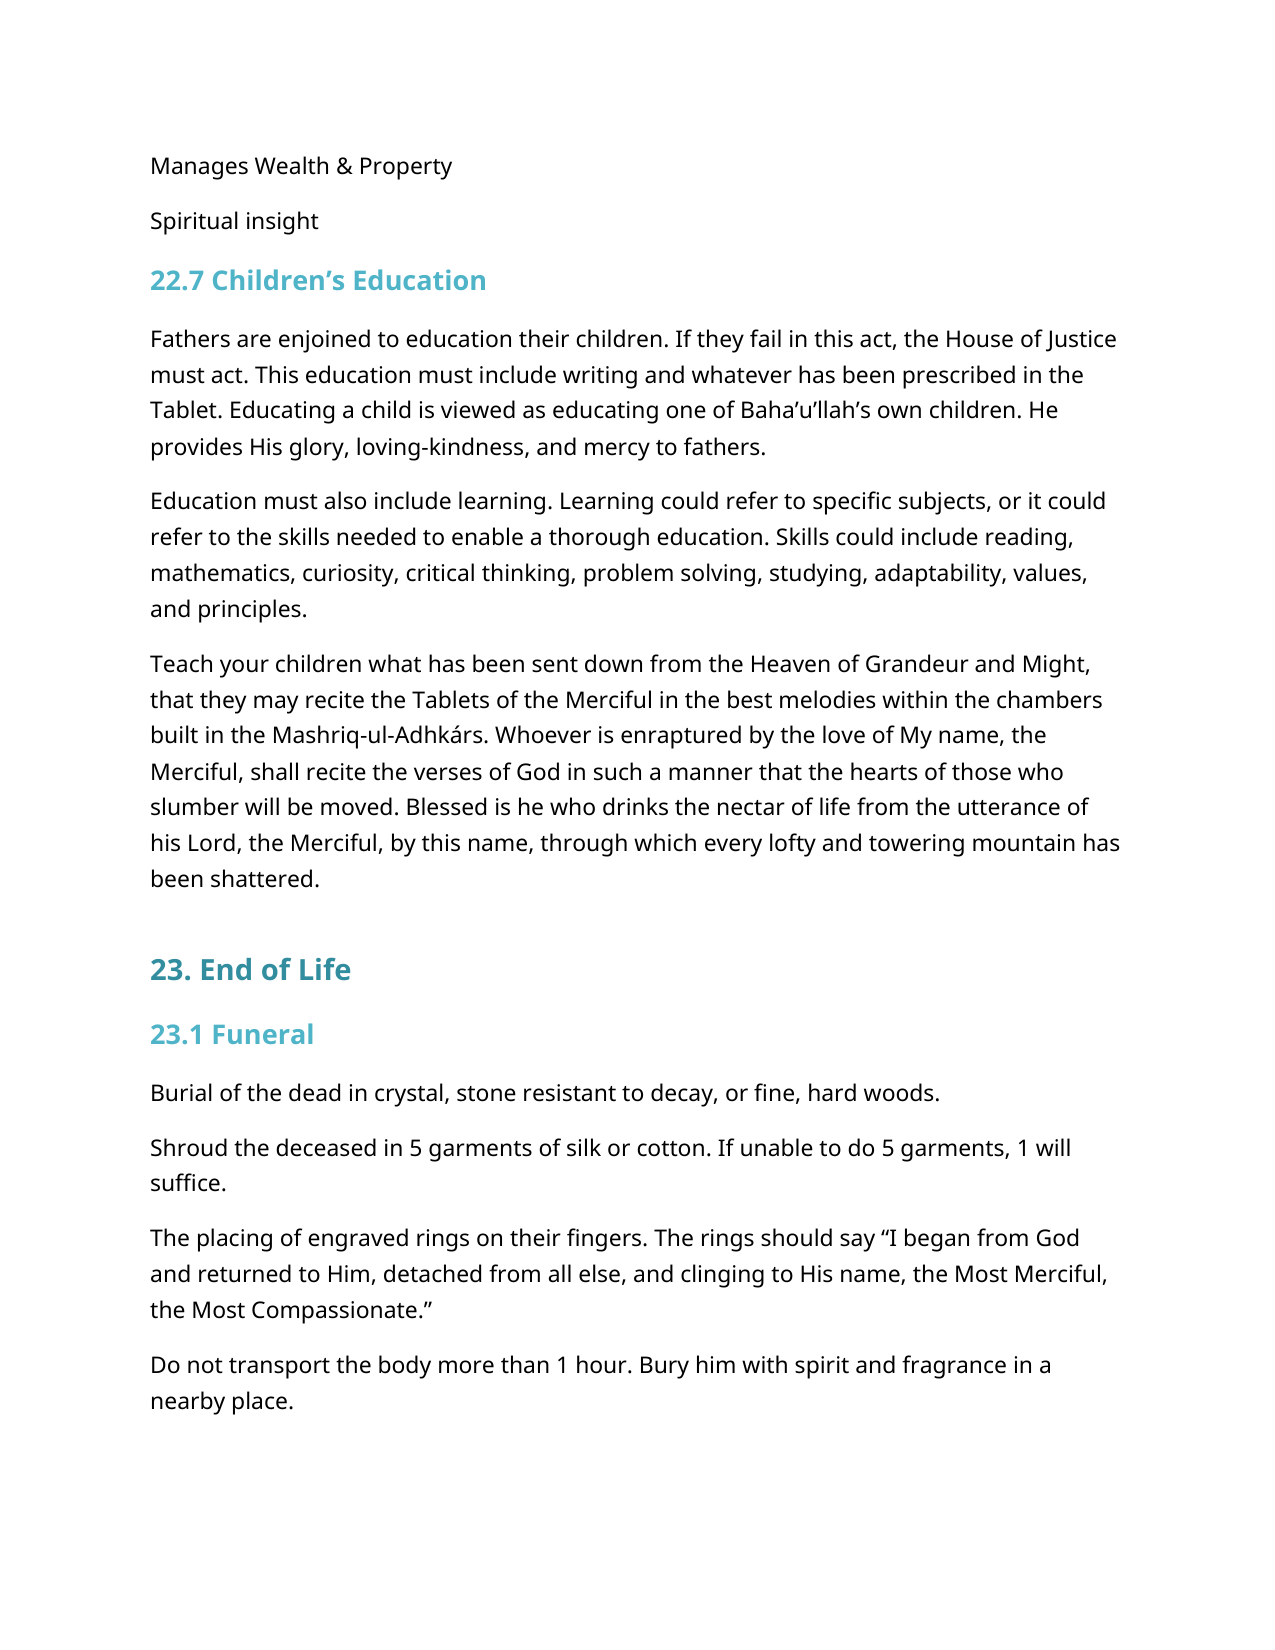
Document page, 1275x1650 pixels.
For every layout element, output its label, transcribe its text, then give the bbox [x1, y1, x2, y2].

text Education must also include learning. Learning could refer to specific subjects, or it could refer to the skills needed to enable a thorough education. Skills could include reading, mathematics, curiosity, critical thinking, problem solving, studying, adaptability, values, and principles. [150, 485, 1125, 624]
text Do not transport the body more than 1 hour. Bury him with spirit and fragrance in a nearby place. [150, 1349, 1125, 1416]
text Spiritual insight [150, 205, 1125, 236]
text Burial of the dead in crystal, stone resistant to decay, or fine, hard woods. [150, 1077, 1125, 1108]
subtitle 22.7 Children’s Education [150, 261, 1125, 298]
subtitle 23. End of Life [150, 949, 1125, 989]
text Fathers are enjoined to education their children. If they fail in this act, the House of Justice must act. This education must include writing and whatever has been prescribed in the Tablet. Educating a child is viewed as educating one of Baha’u’llah’s own children. He provides His glory, loving-kindness, and mercy to fathers. [150, 323, 1125, 462]
text Shroud the deceased in 5 garments of silk or cotton. If unable to do 5 garments, 1 will suffice. [150, 1131, 1125, 1199]
text Manages Wealth & Property [150, 150, 1125, 181]
text The placing of engraved rings on their fingers. The rings should say “I began from God and returned to Him, detached from all else, and clinging to His name, the Most Merciful, the Most Compassionate.” [150, 1222, 1125, 1325]
subtitle 23.1 Funeral [150, 1016, 1125, 1052]
text Teach your children what has been sent down from the Heaven of Grandeur and Might, that they may recite the Tablets of the Merciful in the best melodies within the chambers built in the Mashriq-ul-Adhkárs. Whoever is enraptured by the love of My name, the Merciful, shall recite the verses of God in such a manner that the hearts of those who slumber will be moved. Blessed is he who drinks the nectar of life from the utterance of his Lord, the Merciful, by this name, through which every lofty and towering mountain has been shattered. [150, 648, 1125, 894]
